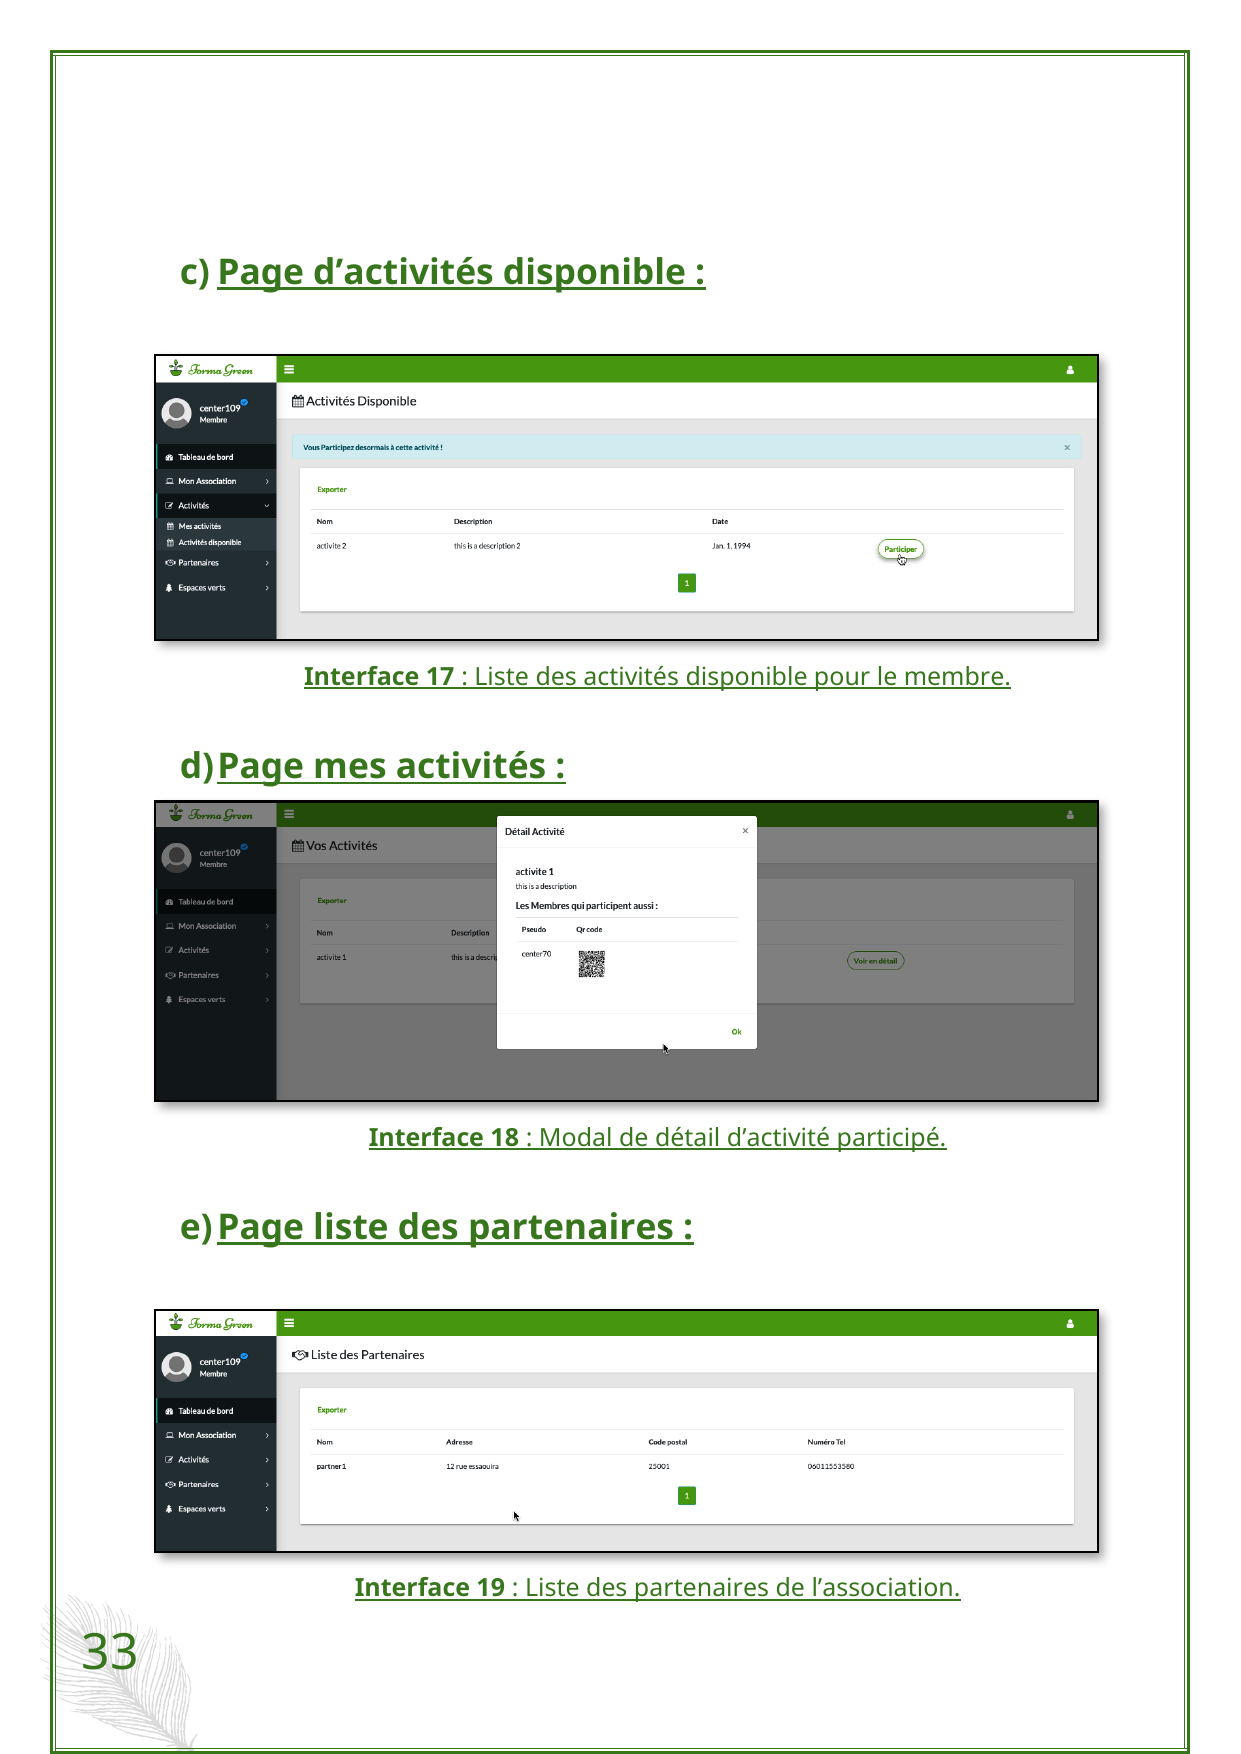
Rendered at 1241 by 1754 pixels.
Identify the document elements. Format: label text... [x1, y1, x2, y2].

list Interface 18 : Modal de détail d’activité participé. [225, 1119, 1090, 1153]
list Page liste des partenaires : [179, 1202, 1090, 1250]
picture [156, 1311, 1097, 1551]
list Interface 19 : Liste des partenaires de l’association. [225, 1570, 1090, 1604]
list Page mes activités : [179, 741, 1090, 789]
list Interface 17 : Liste des activités disponible pour le membre. [225, 658, 1090, 693]
list Page d’activités disponible : [179, 246, 1090, 295]
picture [156, 803, 1097, 1100]
picture [156, 356, 1097, 639]
